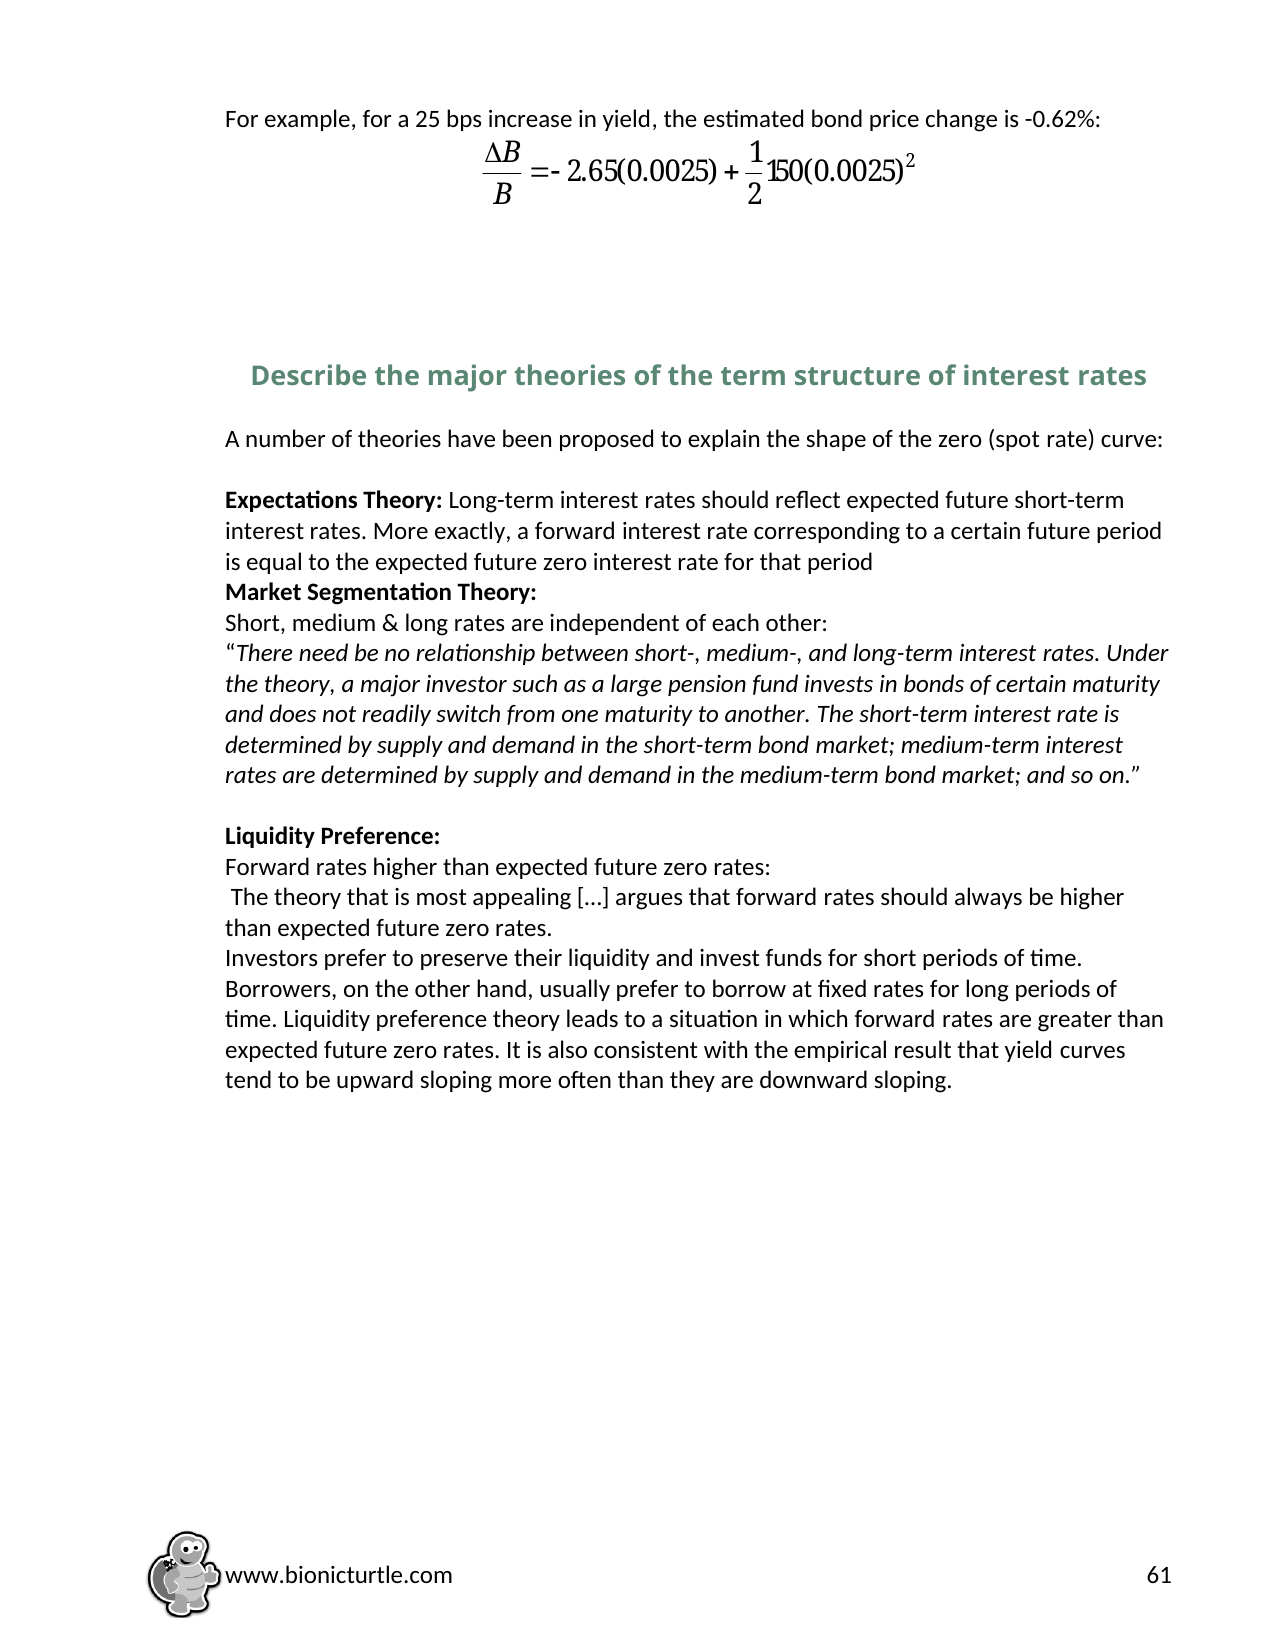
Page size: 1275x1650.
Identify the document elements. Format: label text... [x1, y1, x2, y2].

text “There need be no relationship between short-, medium-, and long-term interest rates. Under the theory, a major investor such as a large pension fund invests in bonds of certain maturity and does not readily switch from one maturity to another. The short-term interest rate is determined by supply and demand in the short-term bond market; medium-term interest rates are determined by supply and demand in the medium-term bond market; and so on.” [225, 637, 1172, 790]
text Liquidity Preference: [225, 820, 1172, 851]
text Forward rates higher than expected future zero rates: [225, 851, 1172, 881]
text For example, for a 25 bps increase in yield, the estimated bond price change is -0.62%: [225, 103, 1172, 134]
text A number of theories have been proposed to explain the shape of the zero (spot rate) curve: [225, 424, 1172, 454]
text Expectations Theory: Long-term interest rates should reflect expected future short-term interest rates. More exactly, a forward interest rate corresponding to a certain future period is equal to the expected future zero interest rate for that period [225, 485, 1172, 576]
text Short, medium & long rates are independent of each other: [225, 607, 1172, 637]
text The theory that is most appealing […] argues that forward rates should always be higher than expected future zero rates. [225, 881, 1172, 942]
text Market Segmentation Theory: [225, 576, 1172, 607]
subtitle Describe the major theories of the term structure of interest rates [225, 356, 1172, 393]
text Investors prefer to preserve their liquidity and invest funds for short periods of time. Borrowers, on the other hand, usually prefer to borrow at fixed rates for long periods of time. Liquidity preference theory leads to a situation in which forward rates are greater than expected future zero rates. It is also consistent with the empirical result that yield curves tend to be upward sloping more often than they are downward sloping. [225, 942, 1172, 1095]
